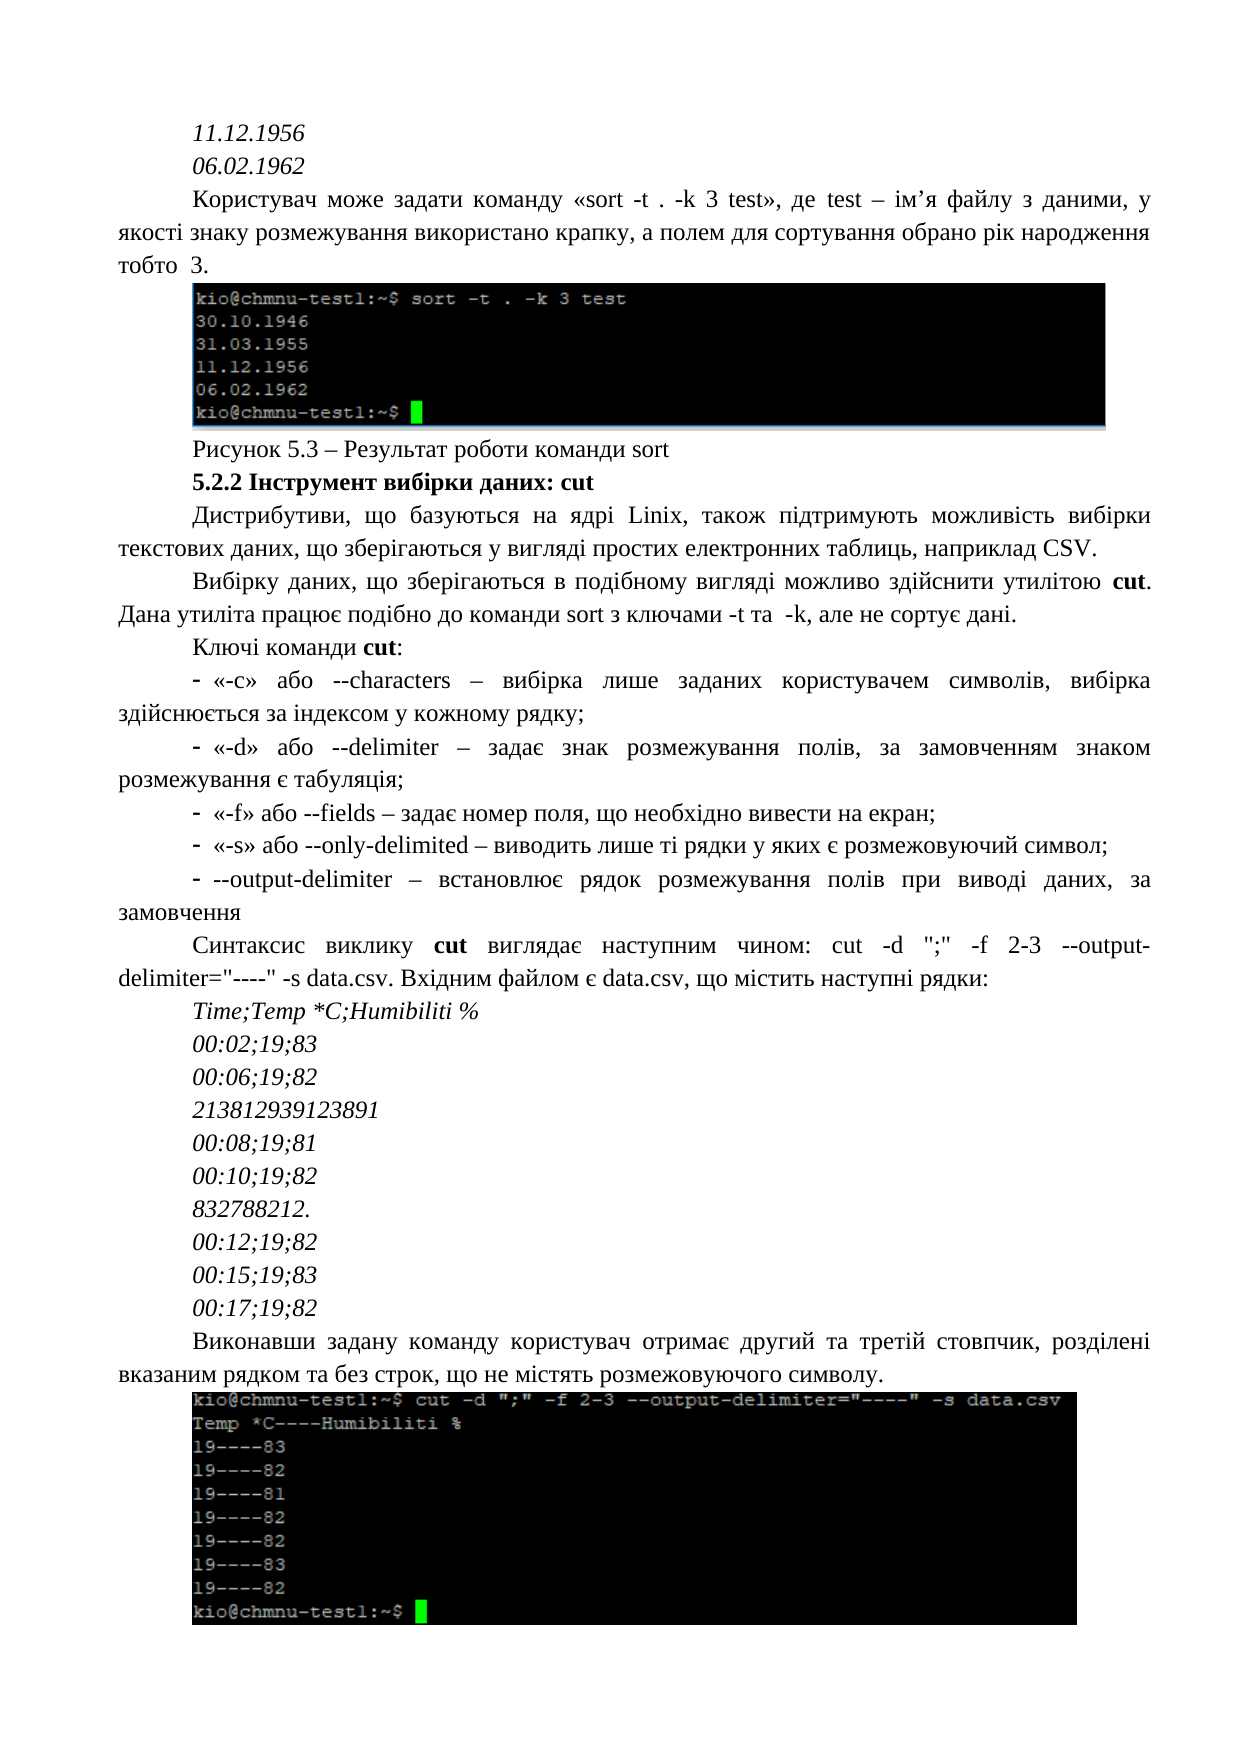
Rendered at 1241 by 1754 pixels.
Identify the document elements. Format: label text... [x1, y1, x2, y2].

text 00:10;19;82 [118, 1161, 1152, 1189]
text Користувач може задати команду «sort -t . -k 3 test», де test – ім’я файлу з даними, у якості знаку розмежування використано крапку, а полем для сортування обрано рік народження тобто 3. [118, 184, 1152, 279]
text 832788212. [118, 1194, 1152, 1223]
text 00:17;19;82 [118, 1293, 1152, 1322]
list «-d» або --delimiter – задає знак розмежування полів, за замовченням знаком розмежування є табуляція; [118, 732, 1152, 793]
text Вибірку даних, що зберігаються в подібному вигляді можливо здійснити утилітою cut. Дана утиліта працює подібно до команди sort з ключами -t та -k, але не сортує дані. [118, 566, 1152, 628]
text 11.12.1956 [118, 118, 1152, 147]
list --output-delimiter – встановлює рядок розмежування полів при виводі даних, за замовчення [118, 864, 1152, 925]
text 00:08;19;81 [118, 1128, 1152, 1157]
text Time;Temp *C;Humibiliti % [118, 996, 1152, 1024]
text 00:02;19;83 [118, 1029, 1152, 1057]
text Ключі команди cut: [118, 632, 1152, 661]
text 00:06;19;82 [118, 1062, 1152, 1091]
text Рисунок 5.3 – Результат роботи команди sort [118, 434, 1152, 463]
text 00:15;19;83 [118, 1260, 1152, 1289]
text 00:12;19;82 [118, 1227, 1152, 1256]
list «-s» або --only-delimited – виводить лише ті рядки у яких є розмежовуючий символ; [118, 831, 1152, 859]
subtitle 5.2.2 Інструмент вибірки даних: cut [118, 467, 1152, 496]
text Виконавши задану команду користувач отримає другий та третій стовпчик, розділені вказаним рядком та без строк, що не містять розмежовуючого символу. [118, 1326, 1152, 1388]
picture [192, 283, 1107, 431]
text Дистрибутиви, що базуються на ядрі Linix, також підтримують можливість вибірки текстових даних, що зберігаються у вигляді простих електронних таблиць, наприклад CSV. [118, 500, 1152, 562]
list «-f» або --fields – задає номер поля, що необхідно вивести на екран; [118, 798, 1152, 826]
text 213812939123891 [118, 1095, 1152, 1123]
picture [192, 1392, 1077, 1625]
text Синтаксис виклику cut виглядає наступним чином: cut -d ";" -f 2-3 --output-delimiter="----" -s data.csv. Вхідним файлом є data.csv, що містить наступні рядки: [118, 930, 1152, 991]
text 06.02.1962 [118, 151, 1152, 180]
list «-c» або --characters – вибірка лише заданих користувачем символів, вибірка здійснюється за індексом у кожному рядку; [118, 666, 1152, 727]
